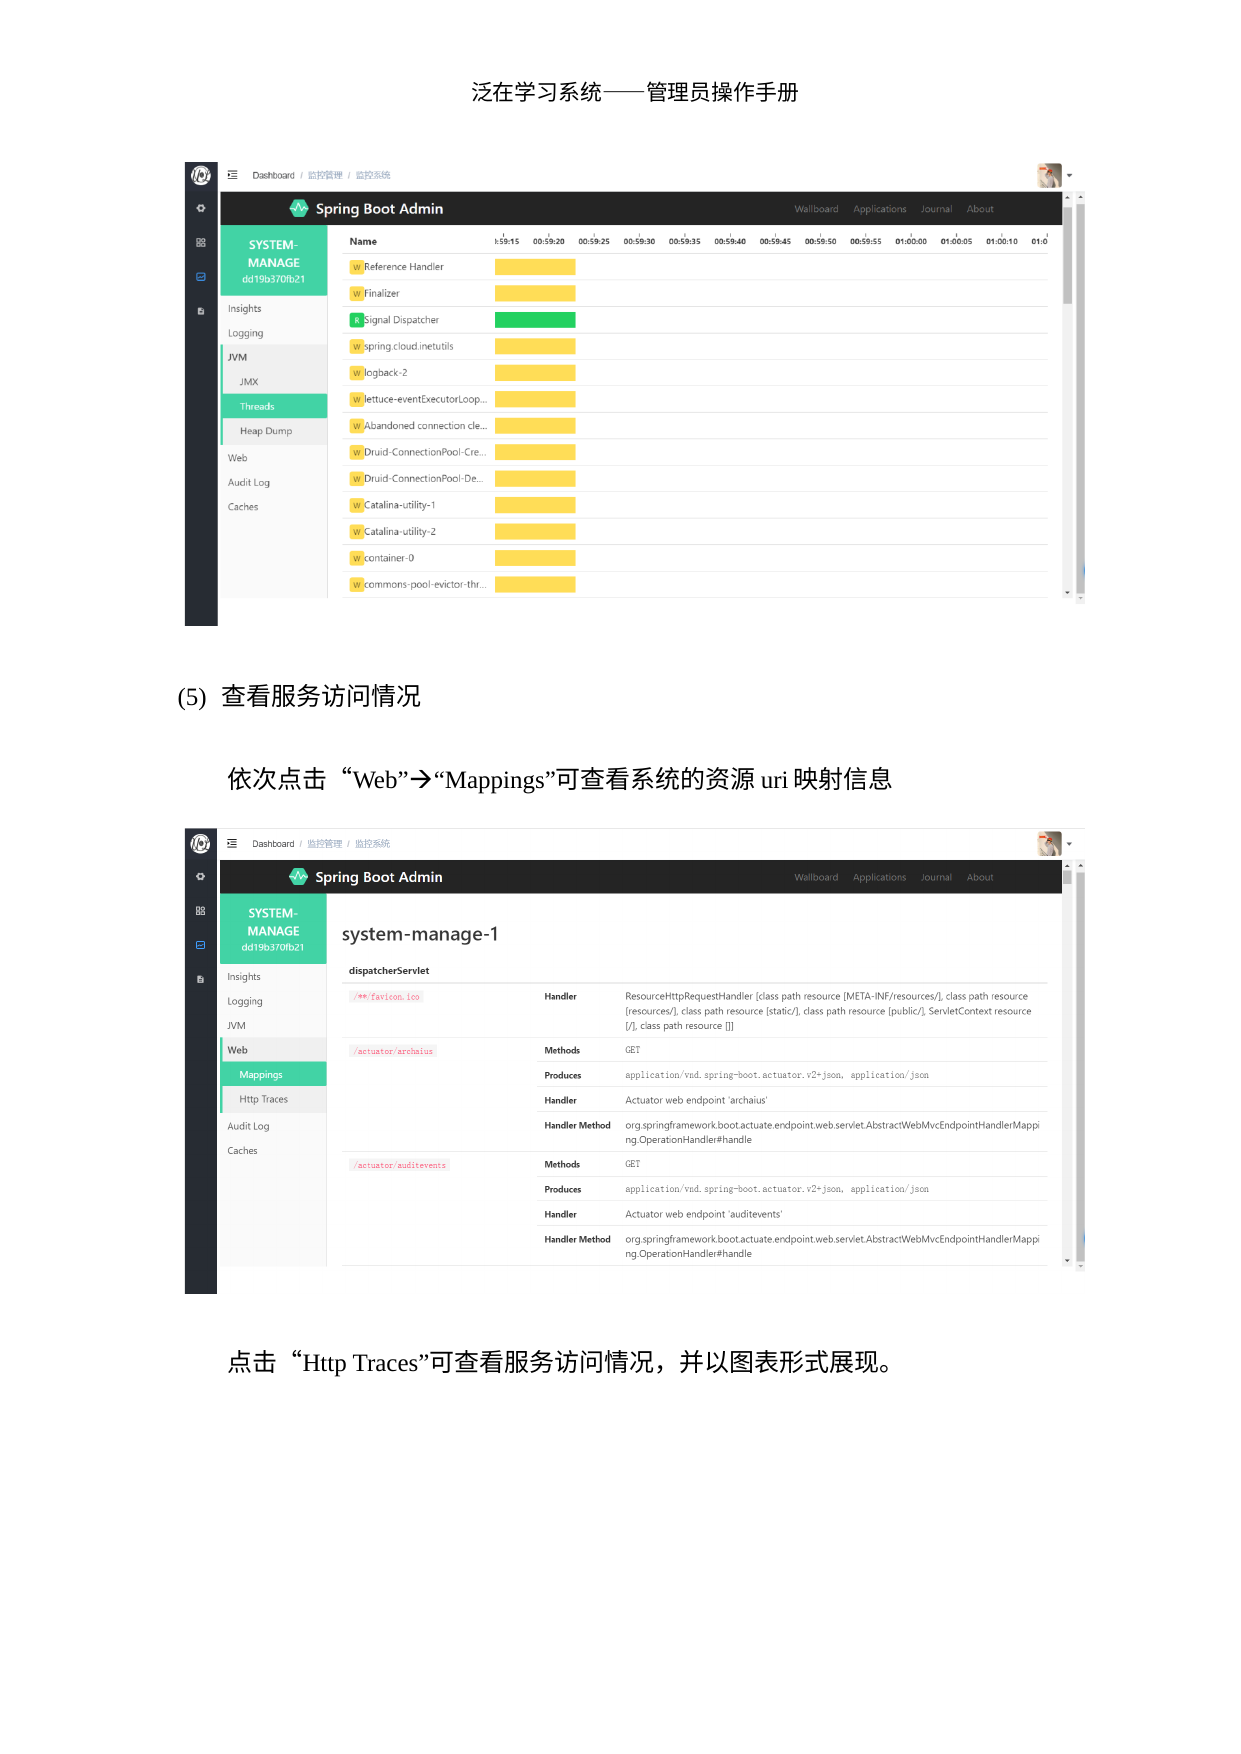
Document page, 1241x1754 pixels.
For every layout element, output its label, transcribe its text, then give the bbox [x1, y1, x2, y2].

picture [184, 162, 1085, 626]
list 查看服务访问情况 [177, 662, 1092, 727]
picture [184, 828, 1085, 1294]
text 依次点击“Web”“Mappings”可查看系统的资源uri映射信息 [177, 745, 1092, 810]
text 点击“Http Traces”可查看服务访问情况，并以图表形式展现。 [177, 1328, 1092, 1393]
